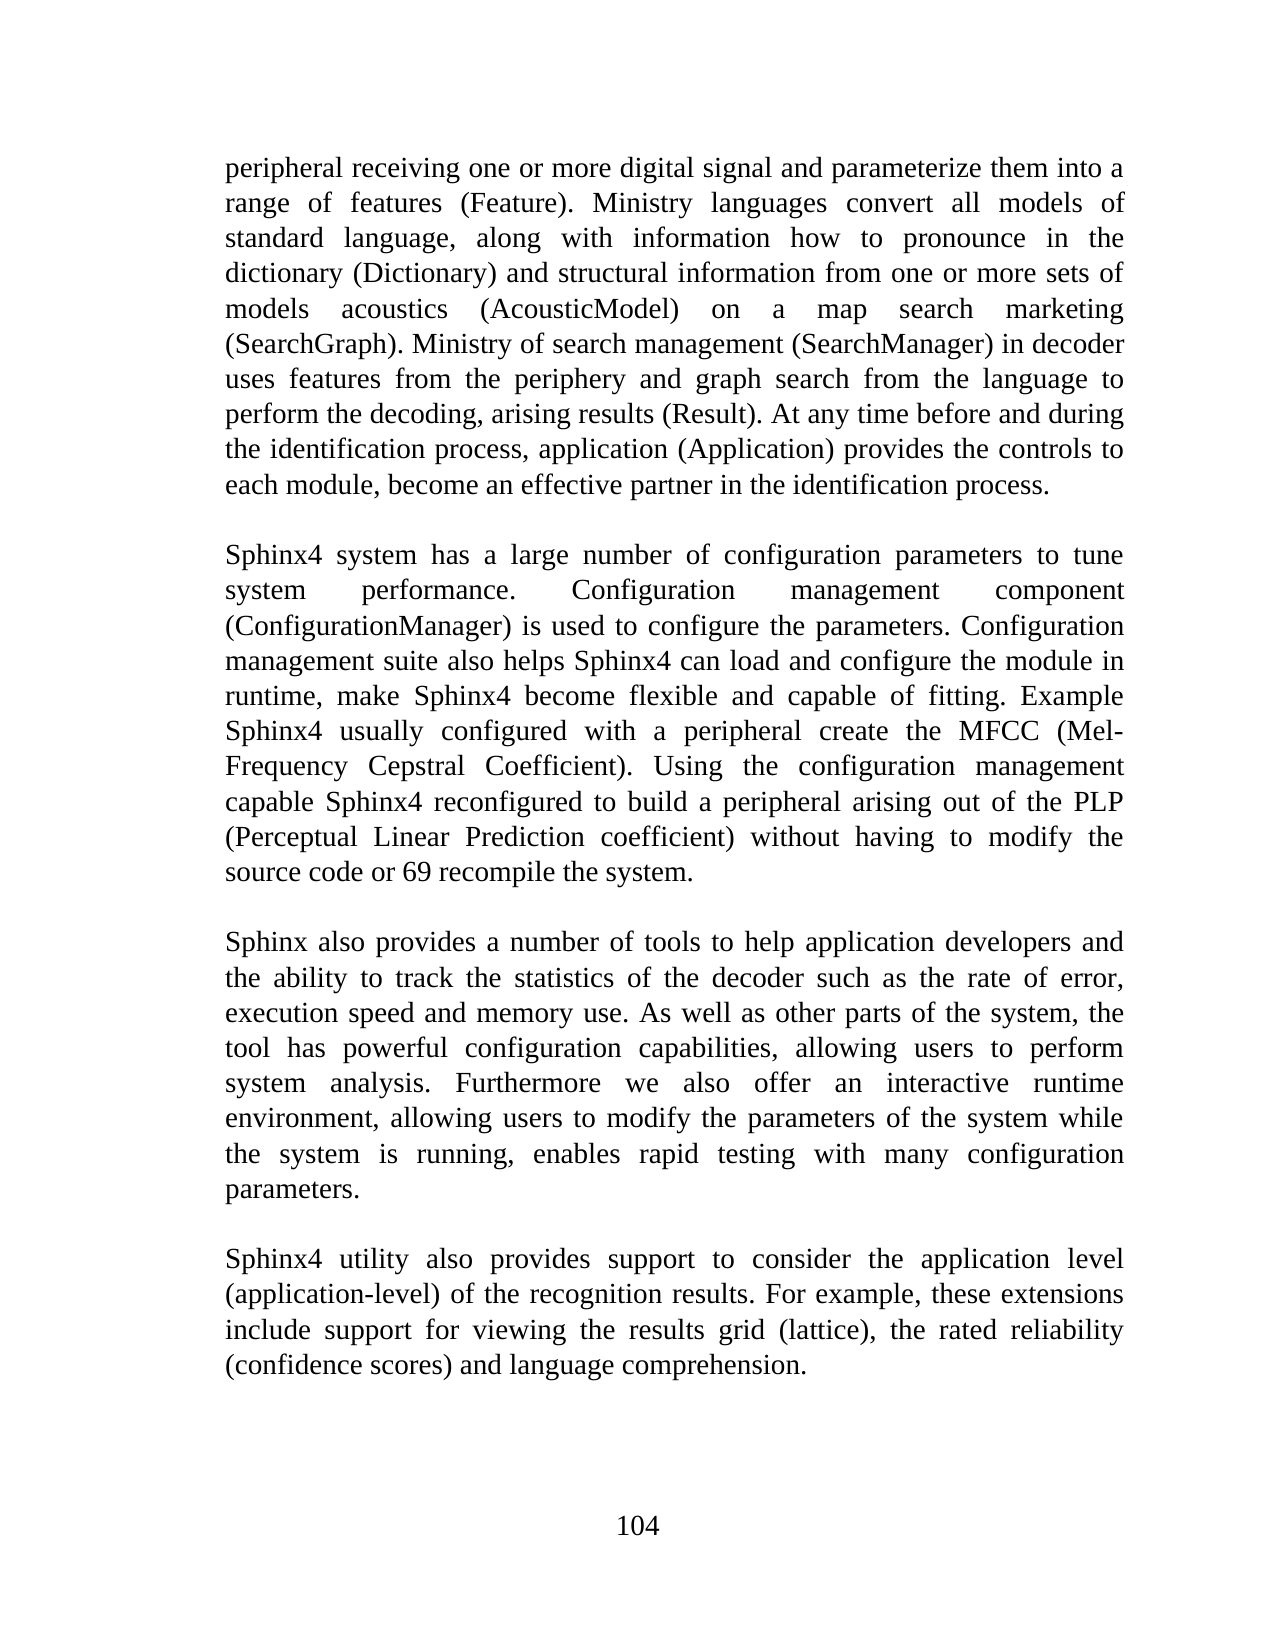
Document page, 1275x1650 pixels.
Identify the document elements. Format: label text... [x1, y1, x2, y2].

list Sphinx4 utility also provides support to consider the application level (application-level) of the recognition results. For example, these extensions include support for viewing the results grid (lattice), the rated reliability (confidence scores) and language comprehension. [225, 1241, 1125, 1381]
list Sphinx also provides a number of tools to help application developers and the ability to track the statistics of the decoder such as the rate of error, execution speed and memory use. As well as other parts of the system, the tool has powerful configuration capabilities, allowing users to perform system analysis. Furthermore we also offer an interactive runtime environment, allowing users to modify the parameters of the system while the system is running, enables rapid testing with many configuration parameters. [225, 924, 1125, 1204]
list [225, 150, 1125, 500]
list Sphinx4 system has a large number of configuration parameters to tune system performance. Configuration management component (ConfigurationManager) is used to configure the parameters. Configuration management suite also helps Sphinx4 can load and configure the module in runtime, make Sphinx4 become flexible and capable of fitting. Example Sphinx4 usually configured with a peripheral create the MFCC (Mel-Frequency Cepstral Coefficient). Using the configuration management capable Sphinx4 reconfigured to build a peripheral arising out of the PLP (Perceptual Linear Prediction coefficient) without having to modify the source code or 69 recompile the system. [225, 537, 1125, 888]
